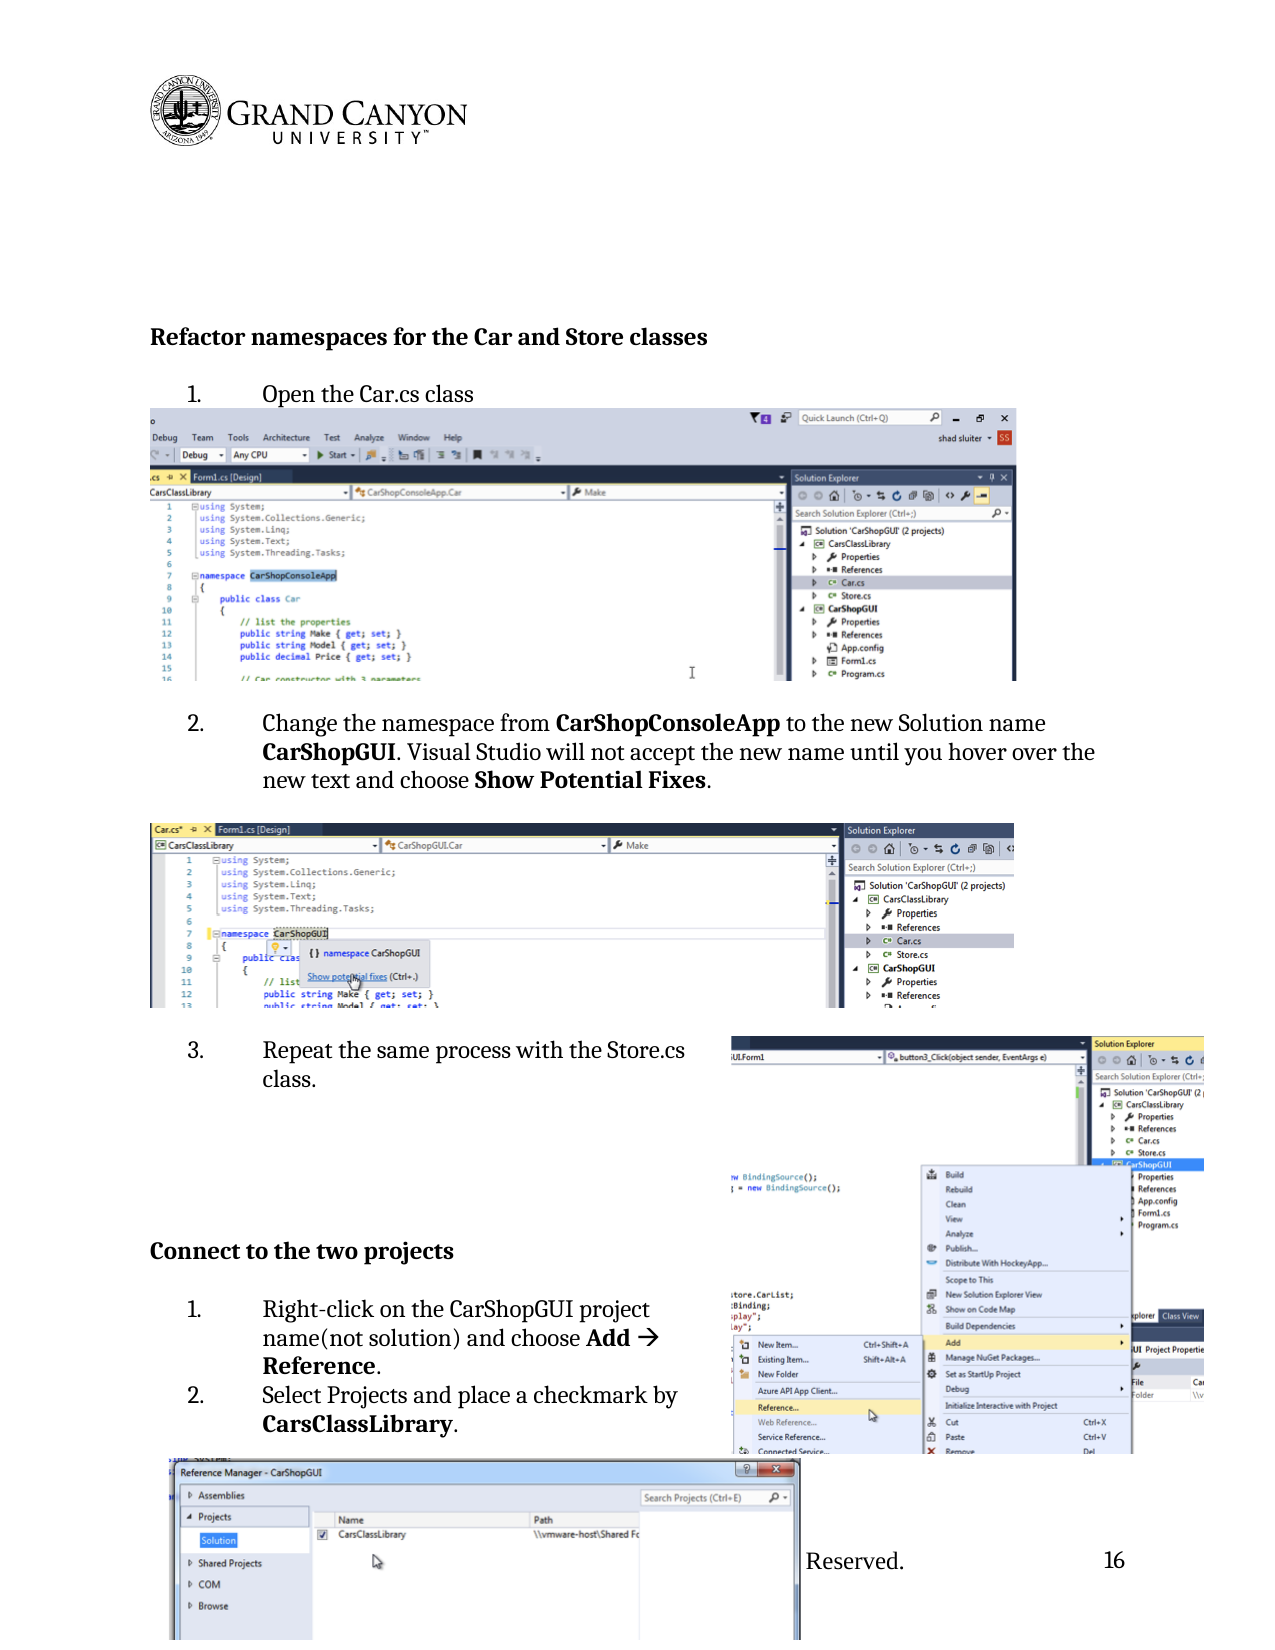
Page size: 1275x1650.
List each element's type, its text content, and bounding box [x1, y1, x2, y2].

list Repeat the same process with the Store.cs class. [187, 1036, 731, 1093]
list Open the Car.cs class [187, 380, 1125, 409]
picture [150, 408, 1017, 681]
picture [168, 1458, 801, 1640]
list Right-click on the CarShopGUI project name(not solution) and choose Add Reference. [187, 1295, 731, 1381]
picture [731, 1036, 1204, 1454]
picture [150, 75, 468, 146]
list Select Projects and place a checkmark by CarsClassLibrary. [187, 1381, 731, 1438]
picture [150, 823, 1014, 1008]
text Connect to the two projects [150, 1237, 731, 1266]
list Change the namespace from CarShopConsoleApp to the new Solution name CarShopGUI. Visual Studio will not accept the new name until you hover over the new text and choose Show Potential Fixes. [187, 709, 1125, 795]
text Refactor namespaces for the Car and Store classes [150, 322, 1125, 351]
